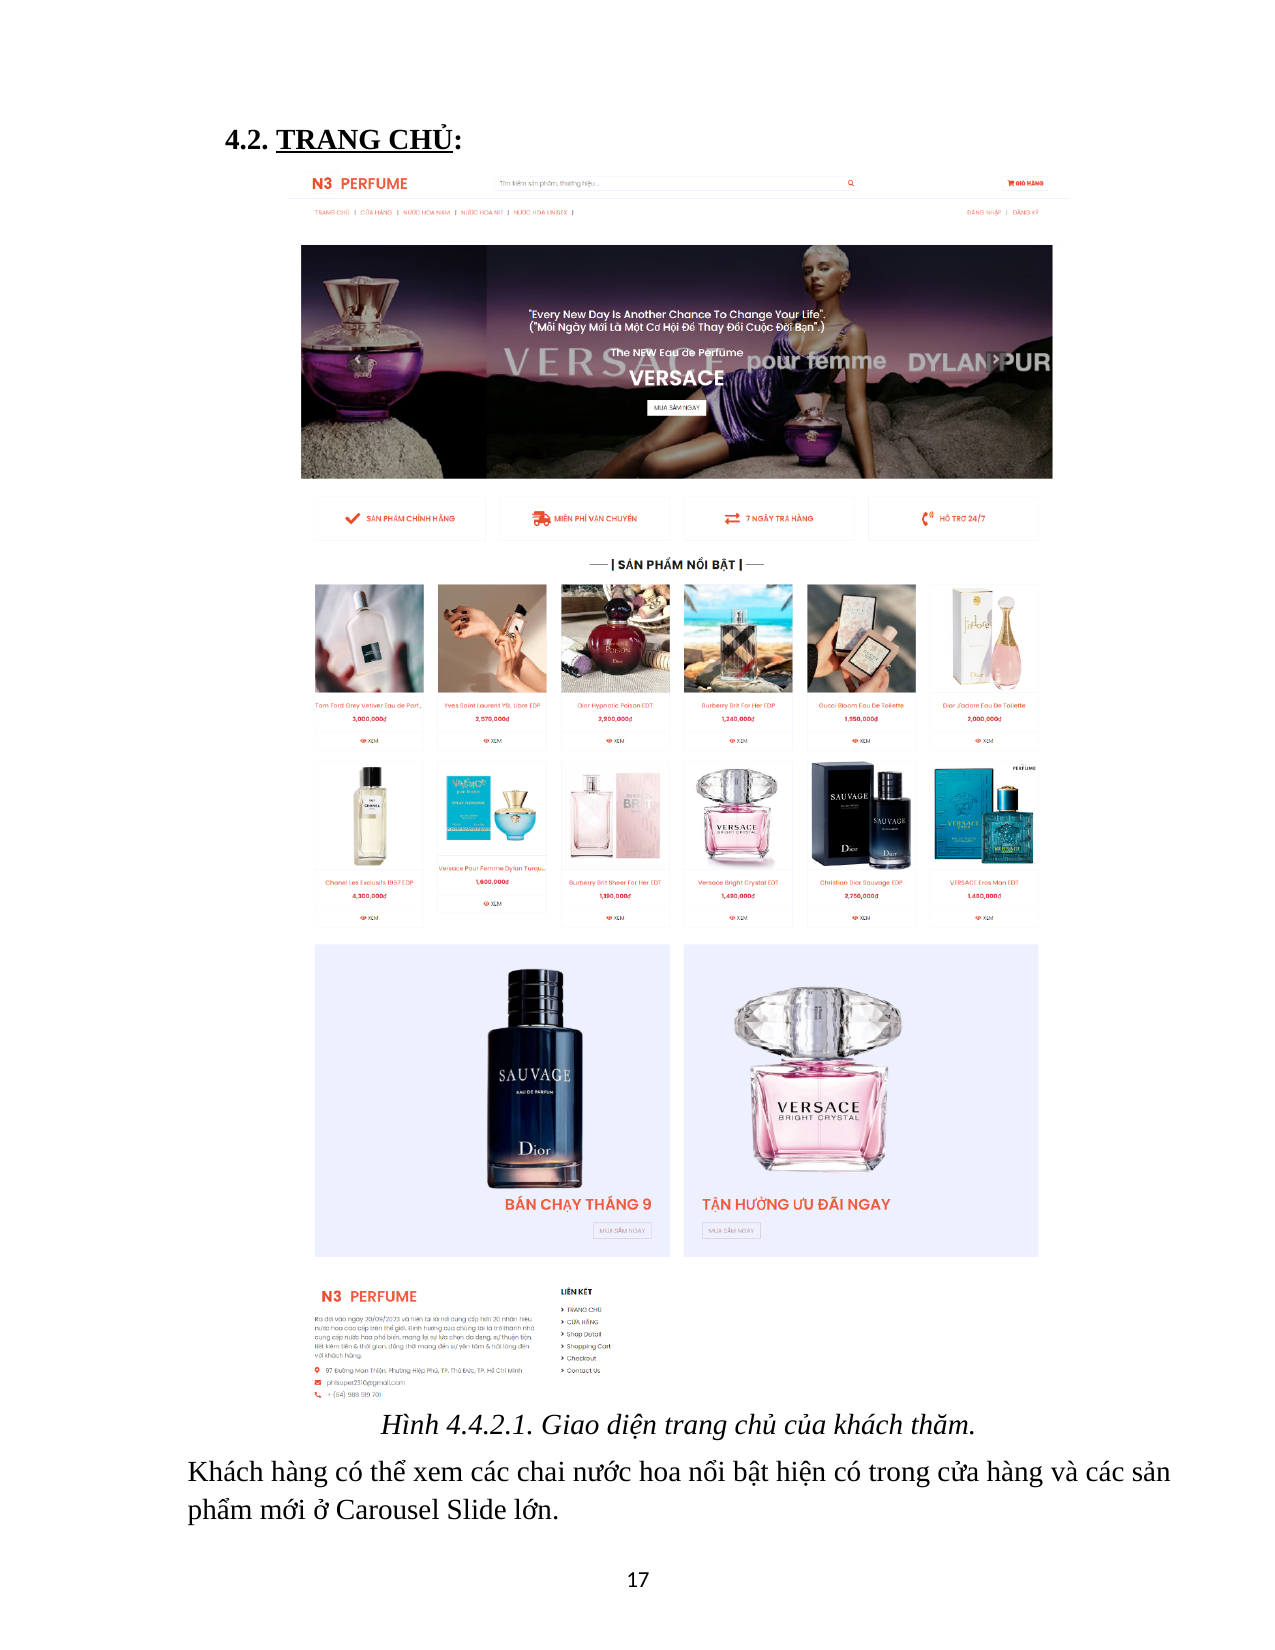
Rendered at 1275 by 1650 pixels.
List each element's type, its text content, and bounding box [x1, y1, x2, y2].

subtitle 4.2. TRANG CHỦ: [187, 122, 1172, 155]
picture [287, 168, 1073, 1403]
text Hình 4.4.2.1. Giao diện trang chủ của khách thăm. [187, 1407, 1172, 1441]
text Khách hàng có thể xem các chai nước hoa nổi bật hiện có trong cửa hàng và các sản phẩm mới ở Carousel Slide lớn. [187, 1454, 1172, 1526]
